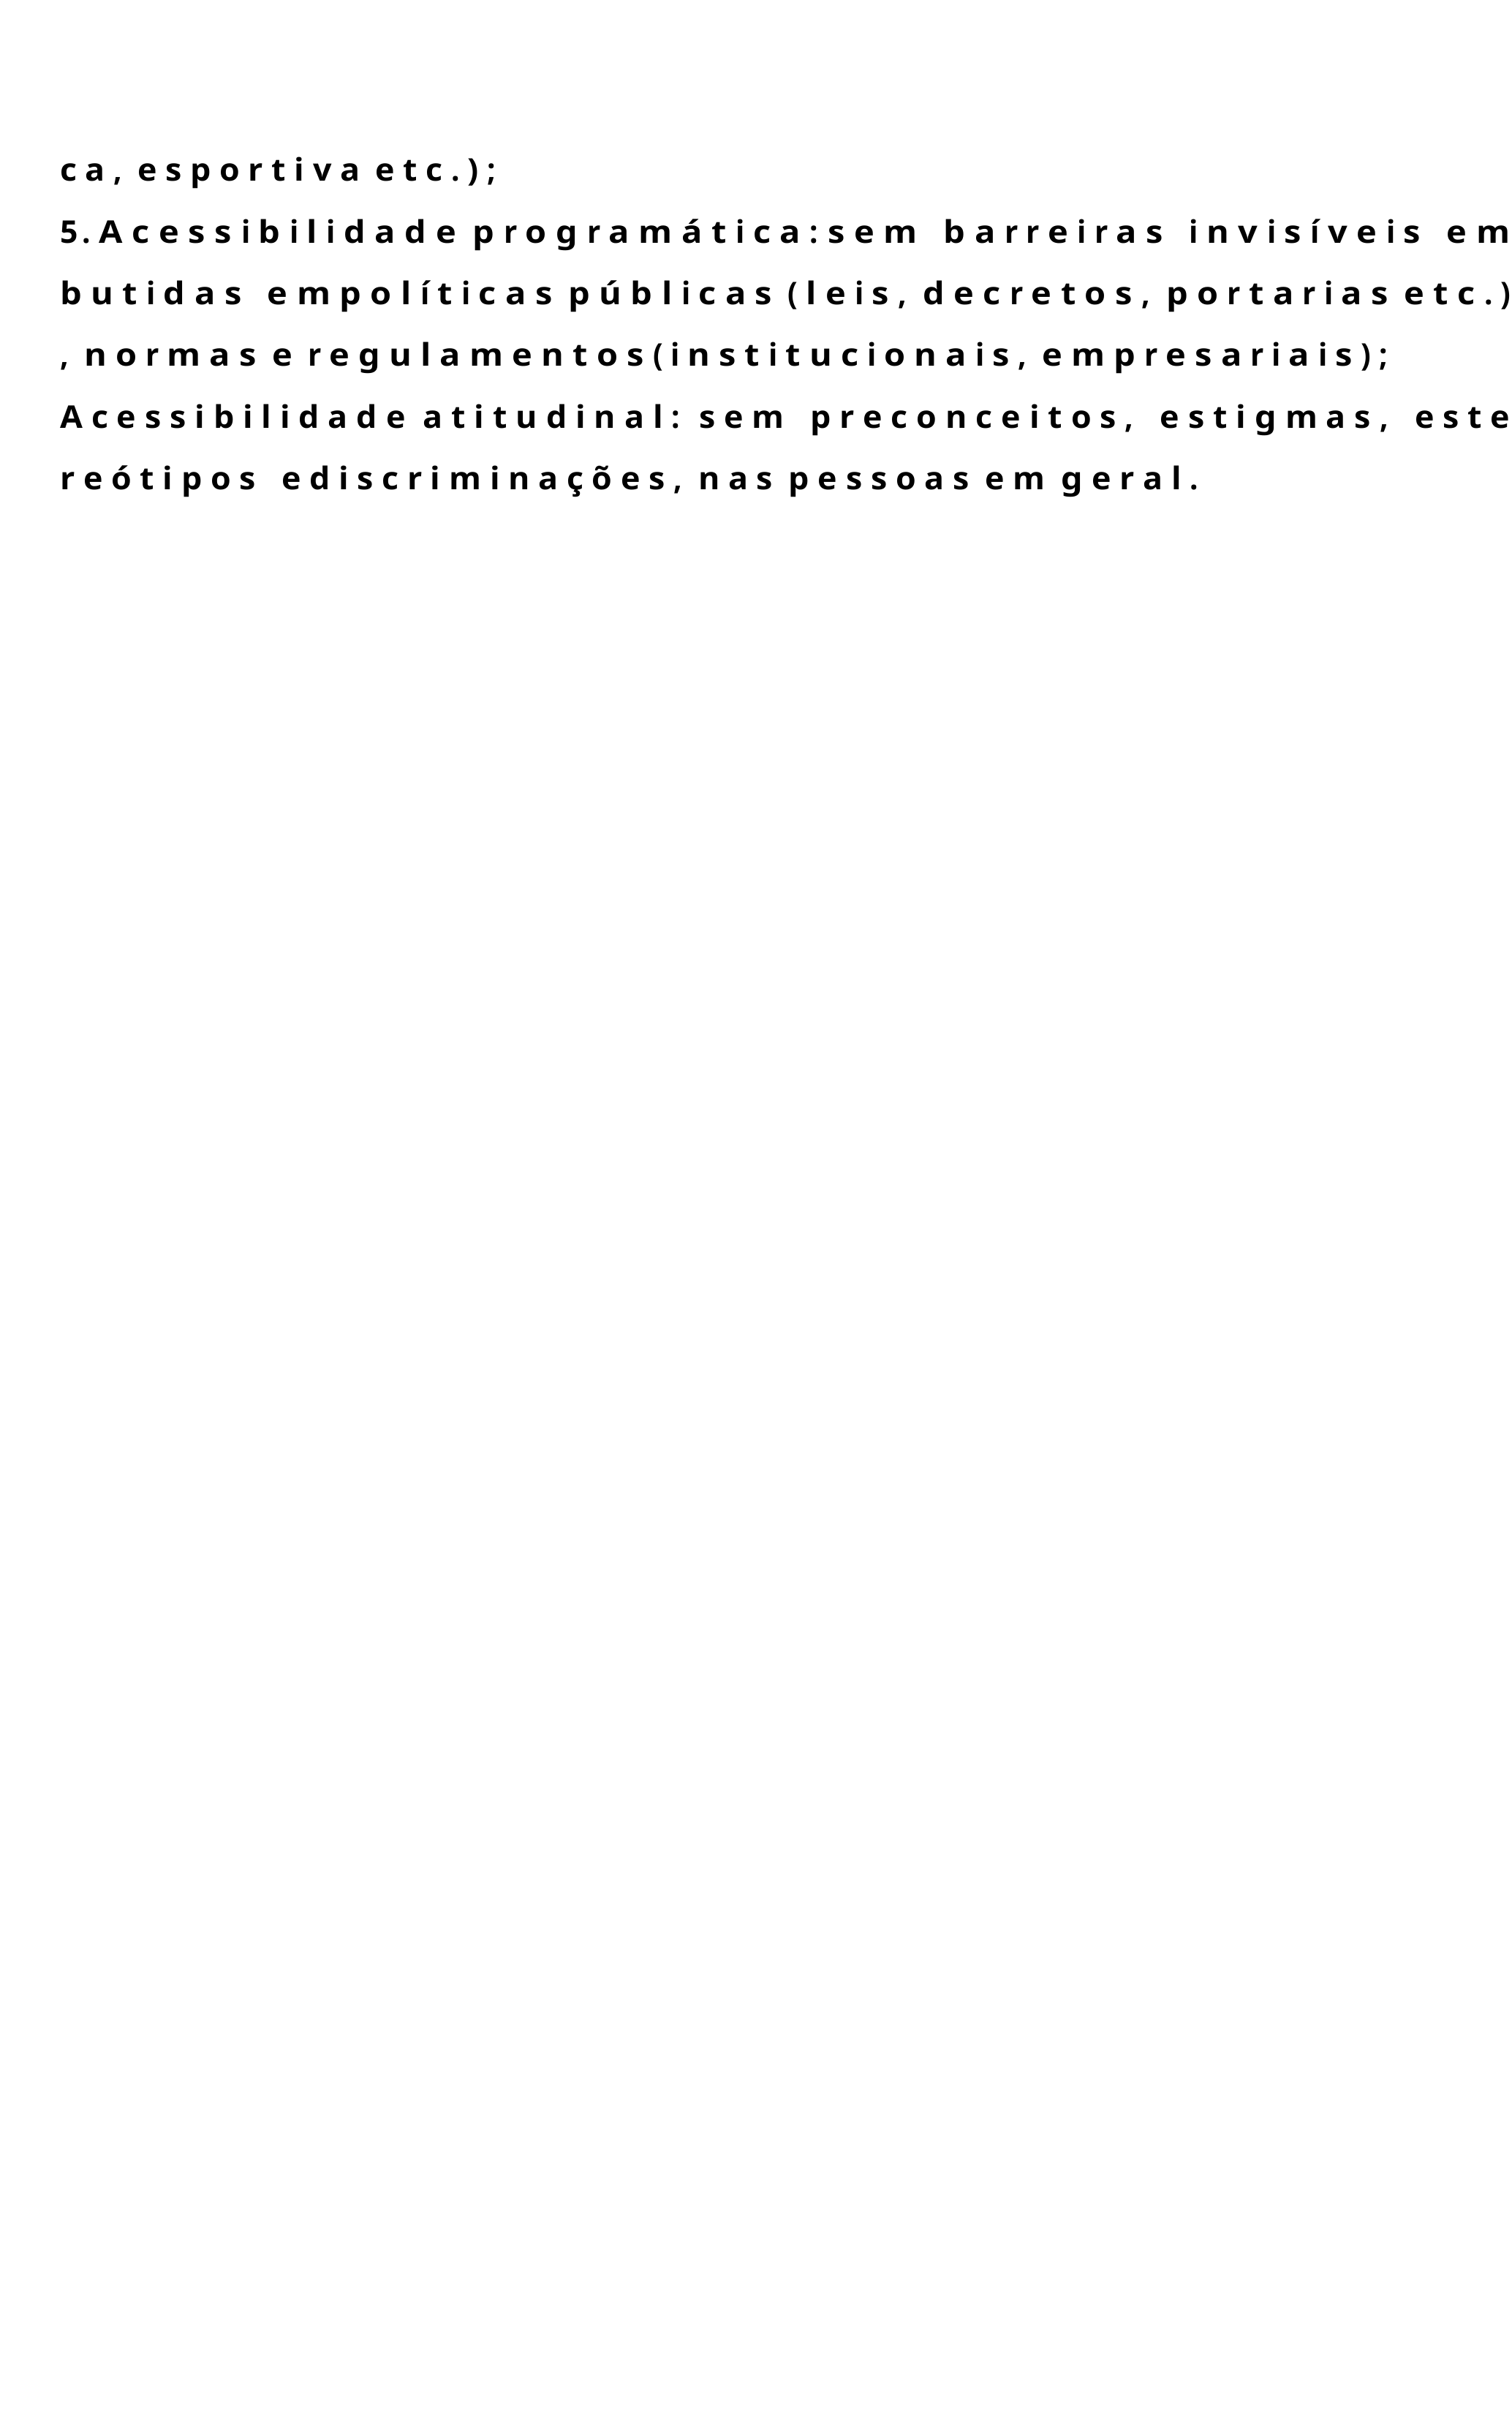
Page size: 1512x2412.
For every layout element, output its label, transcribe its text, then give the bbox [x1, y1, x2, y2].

list . A c e s s i b i l i d a d e p r o g r a m á t i c a : s e m b a r r e i r a s i n v i s í v e i s e m b u t i d a s e m p o l í t i c a s p ú b l i c a s ( l e i s , d e c r e t o s , p o r t a r i a s e t c . ) , n o r m a s e r e g u l a m e n t o s ( i n s t i t u c i o n a i s , e m p r e s a r i a i s ) ; [60, 209, 1511, 375]
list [60, 148, 1511, 190]
text A c e s s i b i l i d a d e a t i t u d i n a l : s e m p r e c o n c e i t o s , e s t i g m a s , e s t e r e ó t i p o s e d i s c r i m i n a ç õ e s , n a s p e s s o a s e m g e r a l . [60, 394, 1511, 499]
